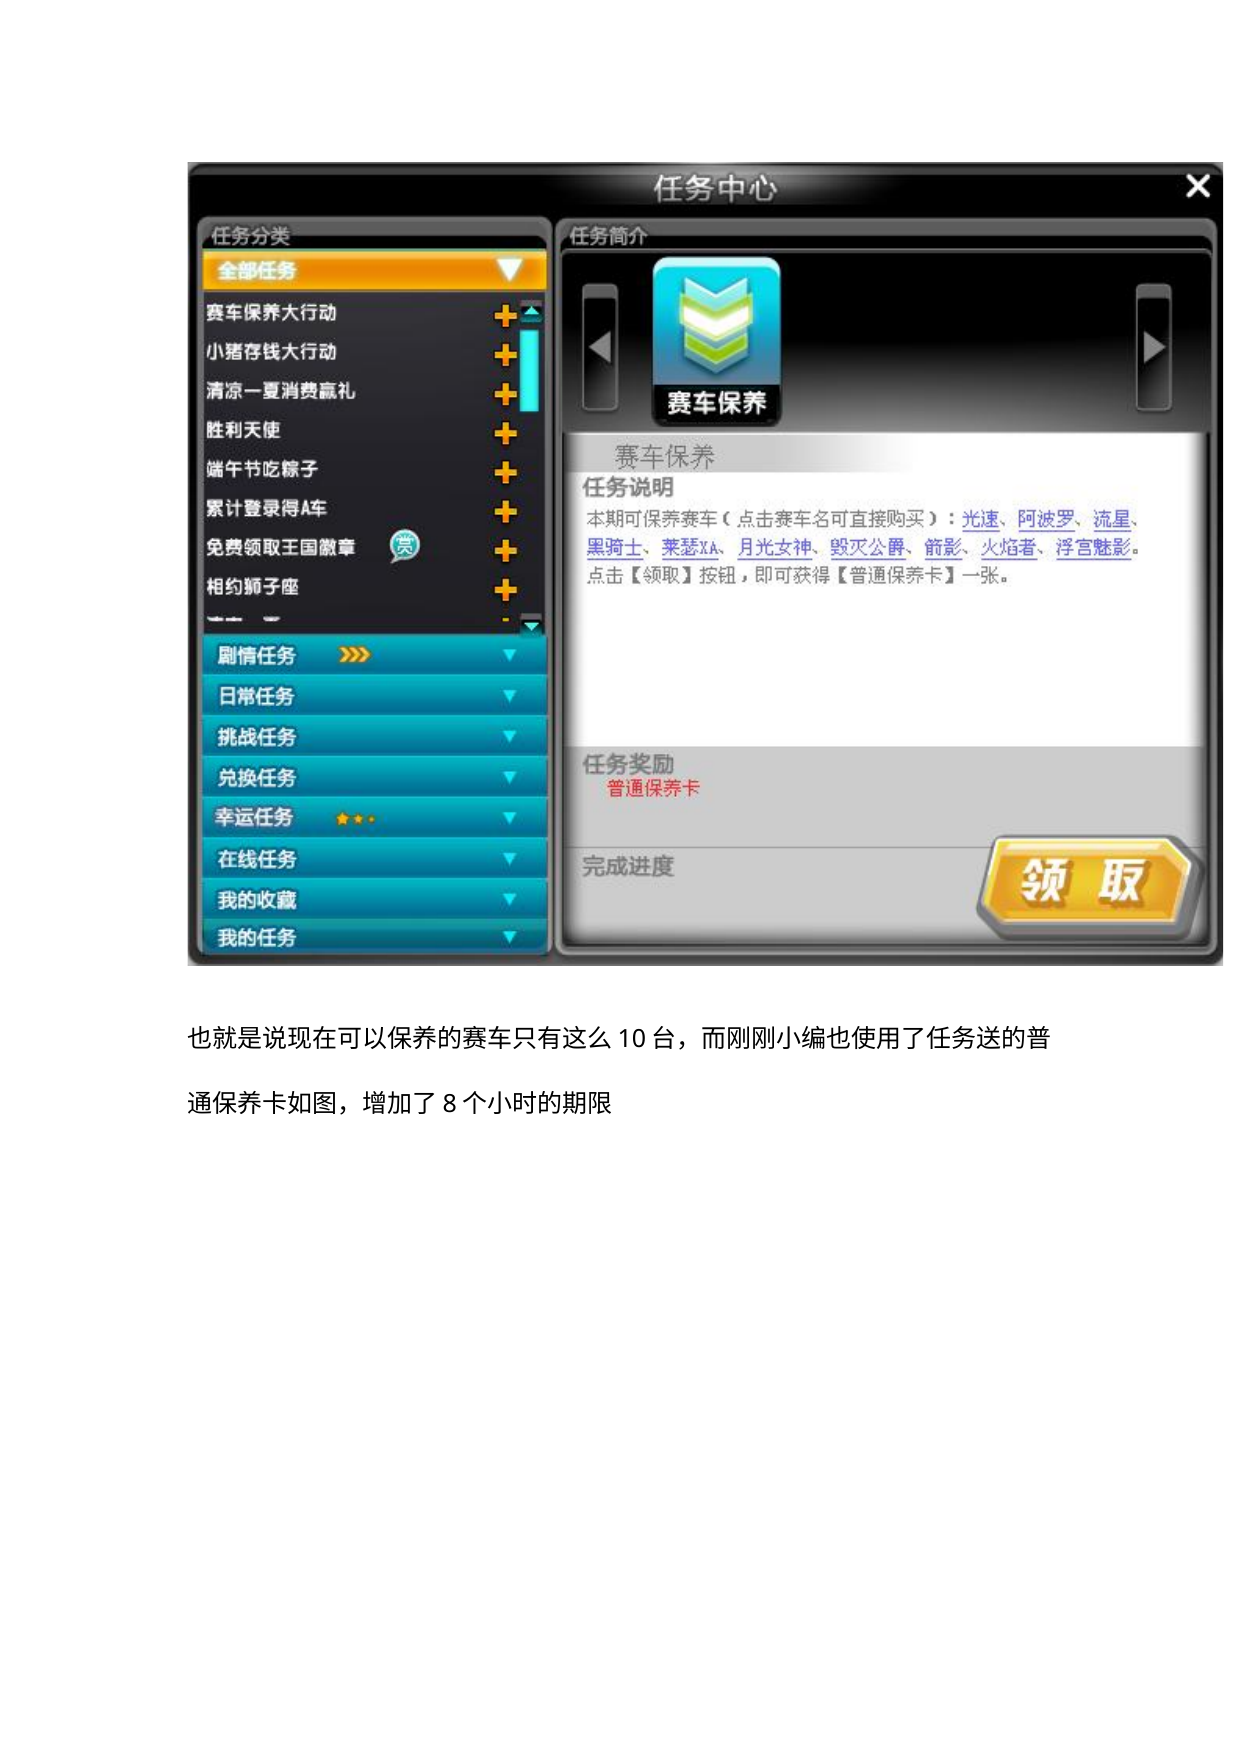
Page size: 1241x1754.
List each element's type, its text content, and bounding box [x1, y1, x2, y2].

text 也就是说现在可以保养的赛车只有这么10台，而刚刚小编也使用了任务送的普通保养卡如图，增加了8个小时的期限 [187, 1004, 1053, 1134]
picture [187, 162, 1224, 966]
